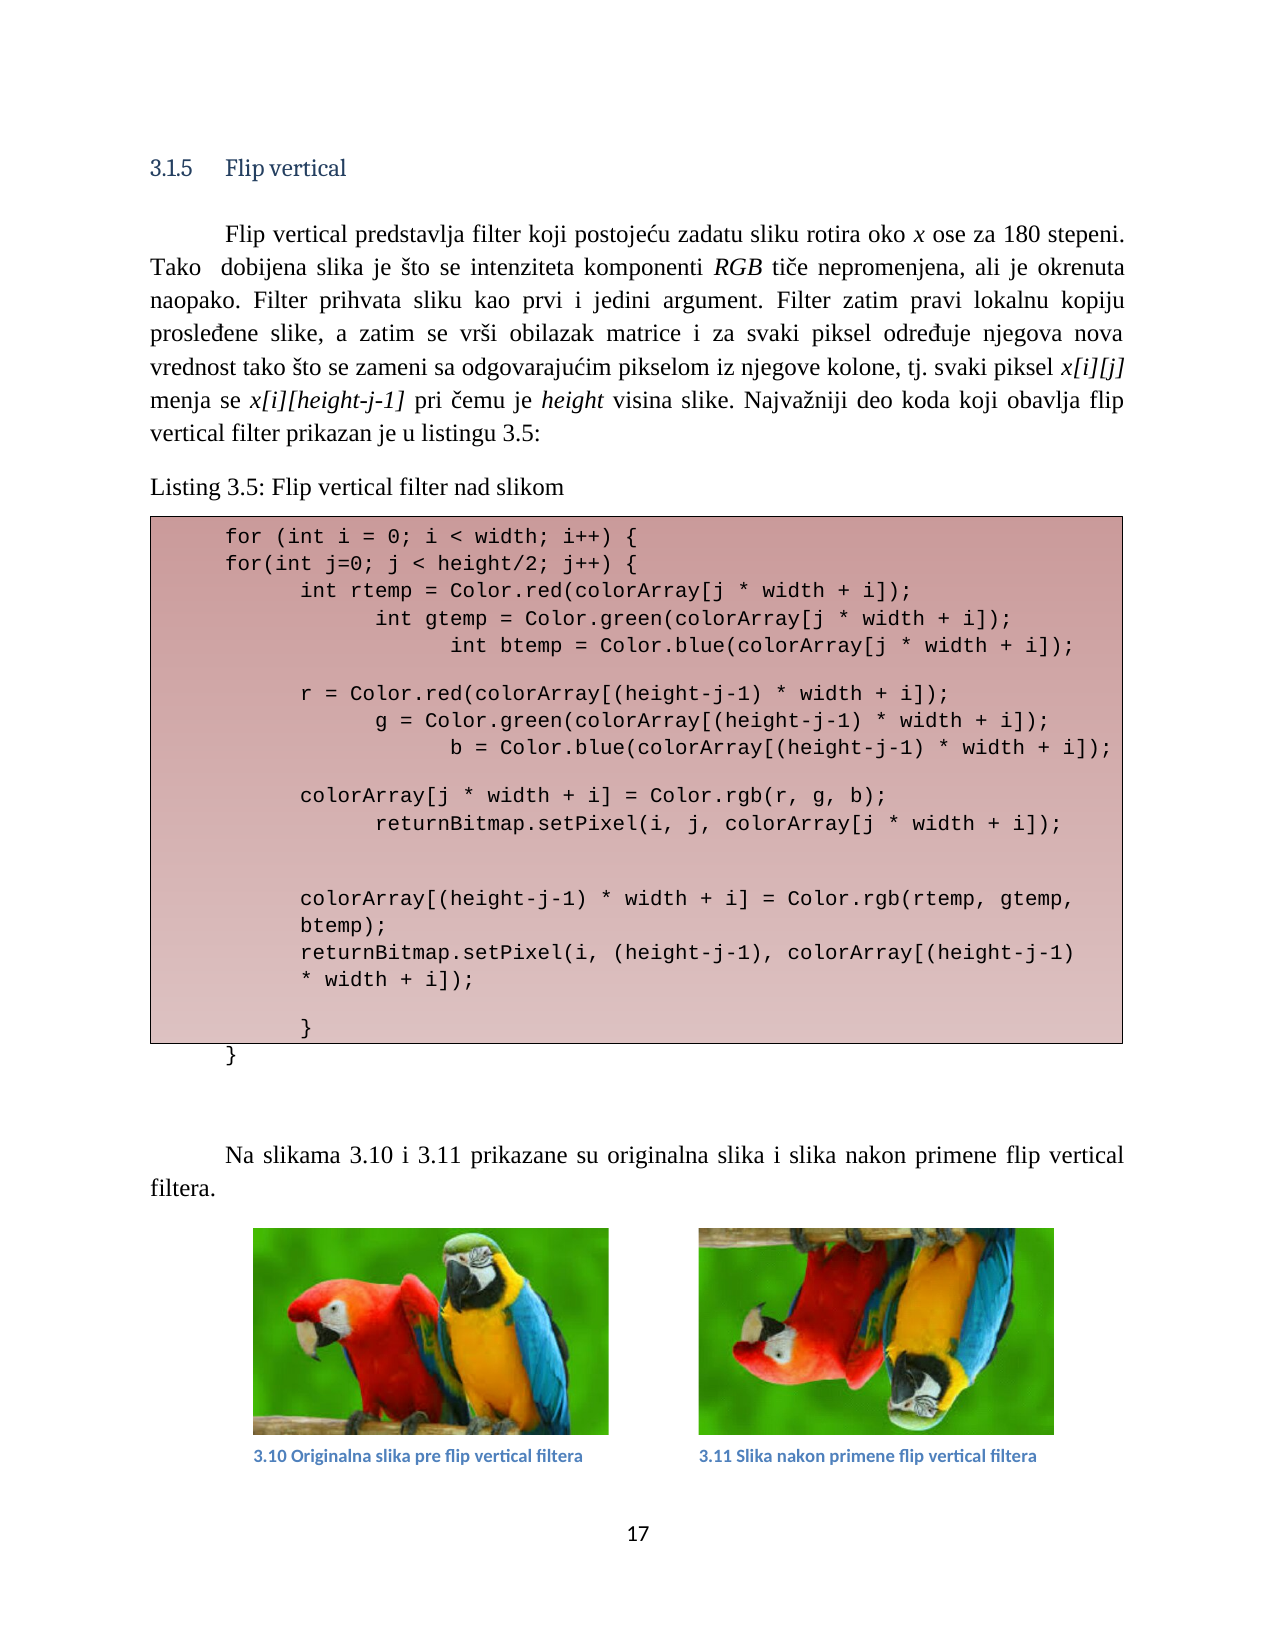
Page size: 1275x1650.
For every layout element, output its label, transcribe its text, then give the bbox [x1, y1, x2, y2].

picture [253, 1228, 609, 1435]
subtitle Flip vertical [150, 154, 1125, 183]
text Na slikama 3.10 i 3.11 prikazane su originalna slika i slika nakon primene flip vertical filtera. [150, 1141, 1125, 1202]
picture [698, 1228, 1054, 1435]
text for (int i = 0; i < width; i++) { for(int j=0; j < height/2; j++) { int rtemp = Color.red(colorArray[j * width + i]); int gtemp = Color.green(colorArray[j * width + i]); int btemp = Color.blue(colorArray[j * width + i]); [225, 526, 1125, 658]
text colorArray[j * width + i] = Color.rgb(r, g, b); returnBitmap.setPixel(i, j, colorArray[j * width + i]); [225, 785, 1125, 863]
text Listing 3.5: Flip vertical filter nad slikom [150, 472, 1125, 501]
text } } [225, 1017, 1125, 1068]
text r = Color.red(colorArray[(height-j-1) * width + i]); g = Color.green(colorArray[(height-j-1) * width + i]); b = Color.blue(colorArray[(height-j-1) * width + i]); [225, 683, 1125, 761]
text colorArray[(height-j-1) * width + i] = Color.rgb(rtemp, gtemp, btemp); returnBitmap.setPixel(i, (height-j-1), colorArray[(height-j-1) * width + i]); [300, 888, 1125, 993]
text Flip vertical predstavlja filter koji postojeću zadatu sliku rotira oko x ose za 180 stepeni. Tako dobijena slika je što se intenziteta komponenti RGB tiče nepromenjena, ali je okrenuta naopako. Filter prihvata sliku kao prvi i jedini argument. Filter zatim pravi lokalnu kopiju prosleđene slike, a zatim se vrši obilazak matrice i za svaki piksel određuje njegova nova vrednost tako što se zameni sa odgovarajućim pikselom iz njegove kolone, tj. svaki piksel x[i][j] menja se x[i][height-j-1] pri čemu je height visina slike. Najvažniji deo koda koji obavlja flip vertical filter prikazan je u listingu 3.5: [150, 187, 1125, 447]
